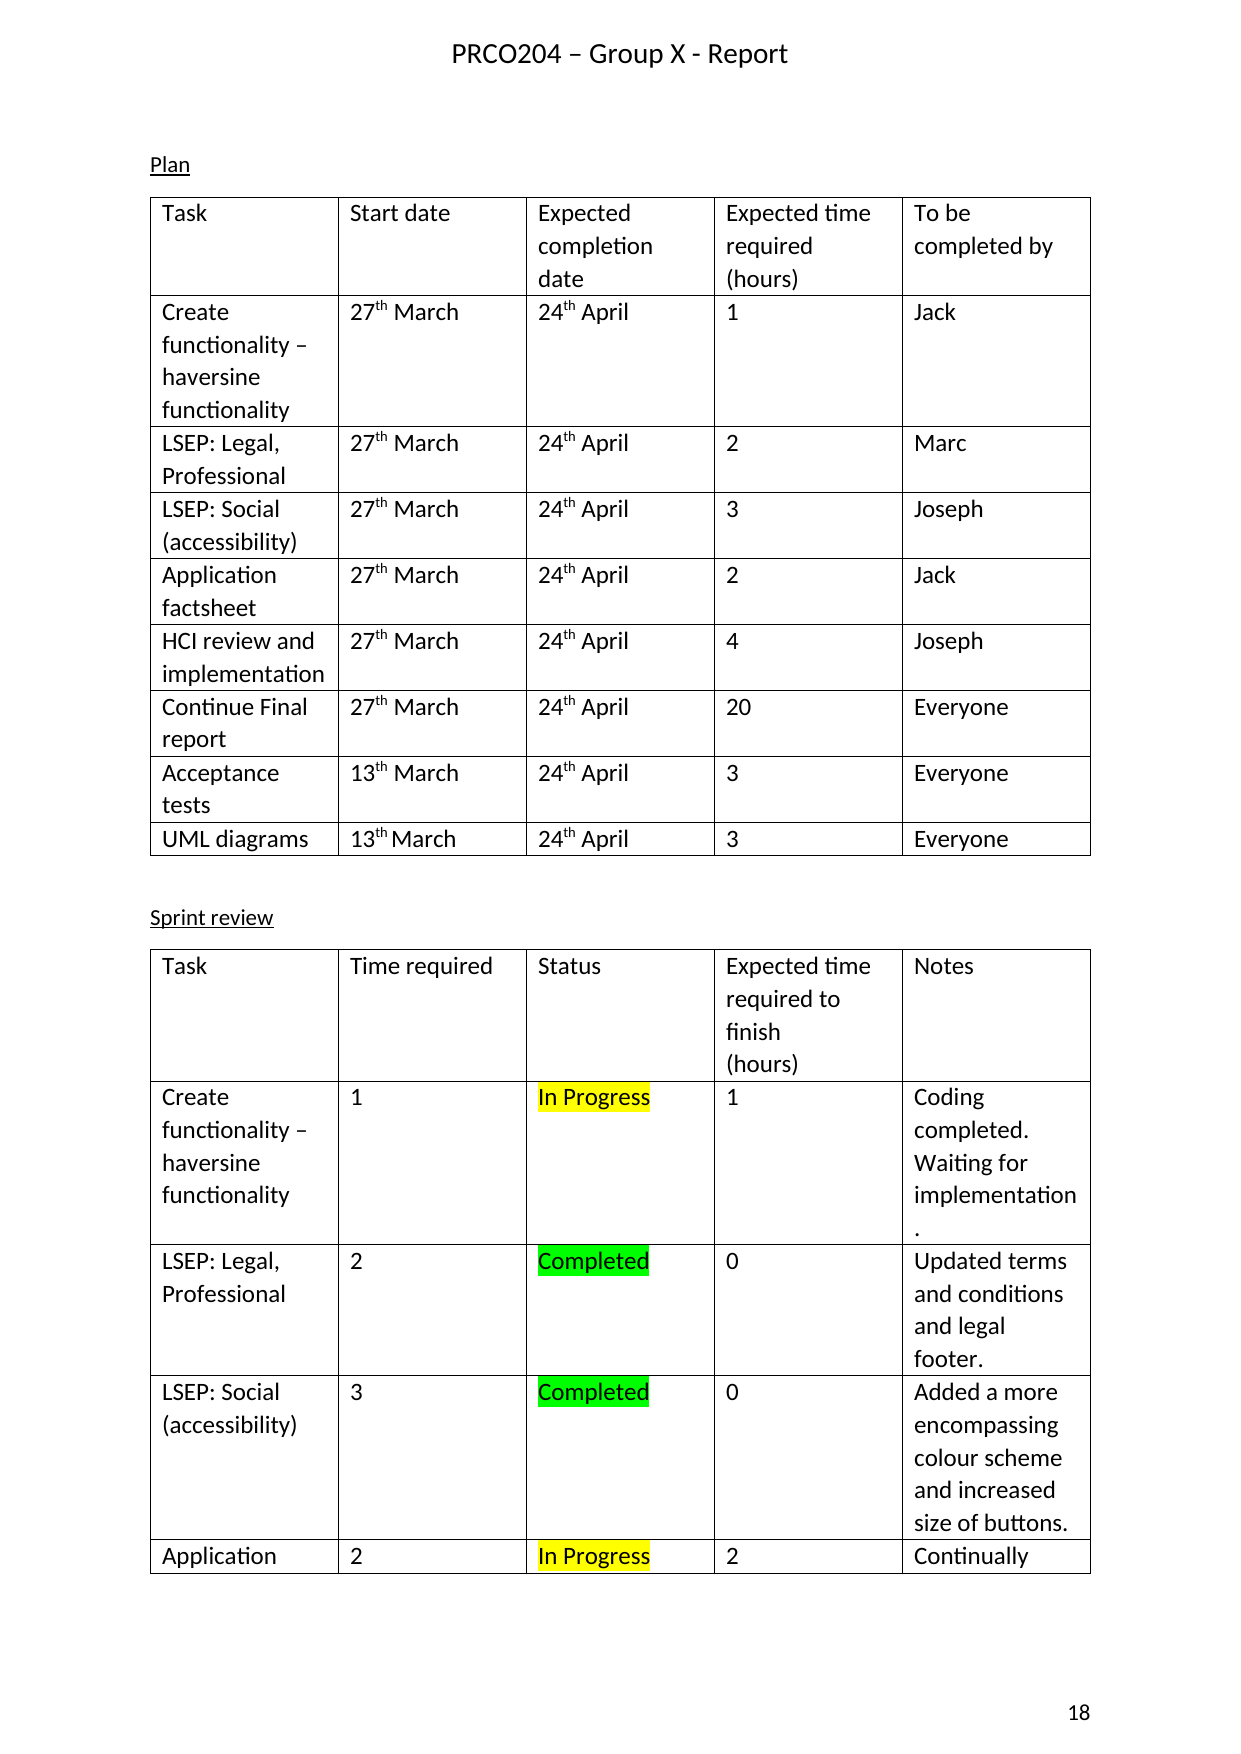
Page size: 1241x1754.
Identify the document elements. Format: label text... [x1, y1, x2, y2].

text Sprint review [150, 903, 1090, 931]
table_cell Joseph [903, 625, 1090, 690]
table_cell Everyone [903, 757, 1090, 822]
table_cell LSEP: Social (accessibility) [151, 1376, 338, 1539]
table_cell 24th April [527, 296, 714, 426]
table_cell Updated terms and conditions and legal footer. [903, 1245, 1090, 1375]
table_cell Completed [527, 1245, 714, 1375]
table_cell 1 [715, 296, 902, 426]
table_cell 27th March [339, 691, 526, 756]
table_cell Application factsheet [151, 559, 338, 624]
table_cell 3 [715, 823, 902, 855]
table_cell 24th April [527, 559, 714, 624]
table_cell Everyone [903, 691, 1090, 756]
table_cell Added a more encompassing colour scheme and increased size of buttons. [903, 1376, 1090, 1539]
table_cell 0 [715, 1245, 902, 1375]
table_header Task [151, 198, 338, 295]
table_cell 27th March [339, 493, 526, 558]
table_cell 24th April [527, 493, 714, 558]
table_cell 1 [715, 1082, 902, 1244]
table_cell Jack [903, 296, 1090, 426]
table_cell 13th March [339, 823, 526, 855]
table_cell 3 [715, 493, 902, 558]
table_cell HCI review and implementation [151, 625, 338, 690]
table_cell 24th April [527, 823, 714, 855]
table_cell 24th April [527, 691, 714, 756]
table_cell Acceptance tests [151, 757, 338, 822]
table_cell 0 [715, 1376, 902, 1539]
table_cell In Progress [527, 1540, 714, 1572]
table_cell 4 [715, 625, 902, 690]
table_cell 27th March [339, 296, 526, 426]
table_cell 3 [715, 757, 902, 822]
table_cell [151, 1540, 338, 1572]
table_cell 1 [339, 1082, 526, 1244]
text Plan [150, 150, 1090, 178]
table_cell 2 [339, 1245, 526, 1375]
table_cell LSEP: Legal, Professional [151, 427, 338, 492]
table_cell 2 [339, 1540, 526, 1572]
table_header Start date [339, 198, 526, 295]
table_cell 27th March [339, 625, 526, 690]
table_cell 24th April [527, 757, 714, 822]
table_cell 2 [715, 559, 902, 624]
table_cell 2 [715, 427, 902, 492]
table_header Time required [339, 950, 526, 1081]
table_cell Create functionality – haversine functionality [151, 296, 338, 426]
table_cell LSEP: Legal, Professional [151, 1245, 338, 1375]
table_cell Jack [903, 559, 1090, 624]
table_header Expected completion date [527, 198, 714, 295]
table_header Notes [903, 950, 1090, 1081]
table_cell 24th April [527, 625, 714, 690]
table_header Status [527, 950, 714, 1081]
table_header Expected time required to finish (hours) [715, 950, 902, 1081]
table_cell Continue Final report [151, 691, 338, 756]
table_cell Completed [527, 1376, 714, 1539]
table_cell Marc [903, 427, 1090, 492]
table_cell 27th March [339, 559, 526, 624]
table_cell 3 [339, 1376, 526, 1539]
table_cell Coding completed. Waiting for implementation. [903, 1082, 1090, 1244]
table_header Task [151, 950, 338, 1081]
table_cell 24th April [527, 427, 714, 492]
table_cell In Progress [527, 1082, 714, 1244]
table_cell 27th March [339, 427, 526, 492]
table_header Expected time required (hours) [715, 198, 902, 295]
table_cell 2 [715, 1540, 902, 1572]
table_cell UML diagrams [151, 823, 338, 855]
table_cell Everyone [903, 823, 1090, 855]
table_cell 20 [715, 691, 902, 756]
table_cell LSEP: Social (accessibility) [151, 493, 338, 558]
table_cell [903, 1540, 1090, 1572]
table_cell Create functionality – haversine functionality [151, 1082, 338, 1244]
table_cell 13th March [339, 757, 526, 822]
table_header To be completed by [903, 198, 1090, 295]
table_cell Joseph [903, 493, 1090, 558]
